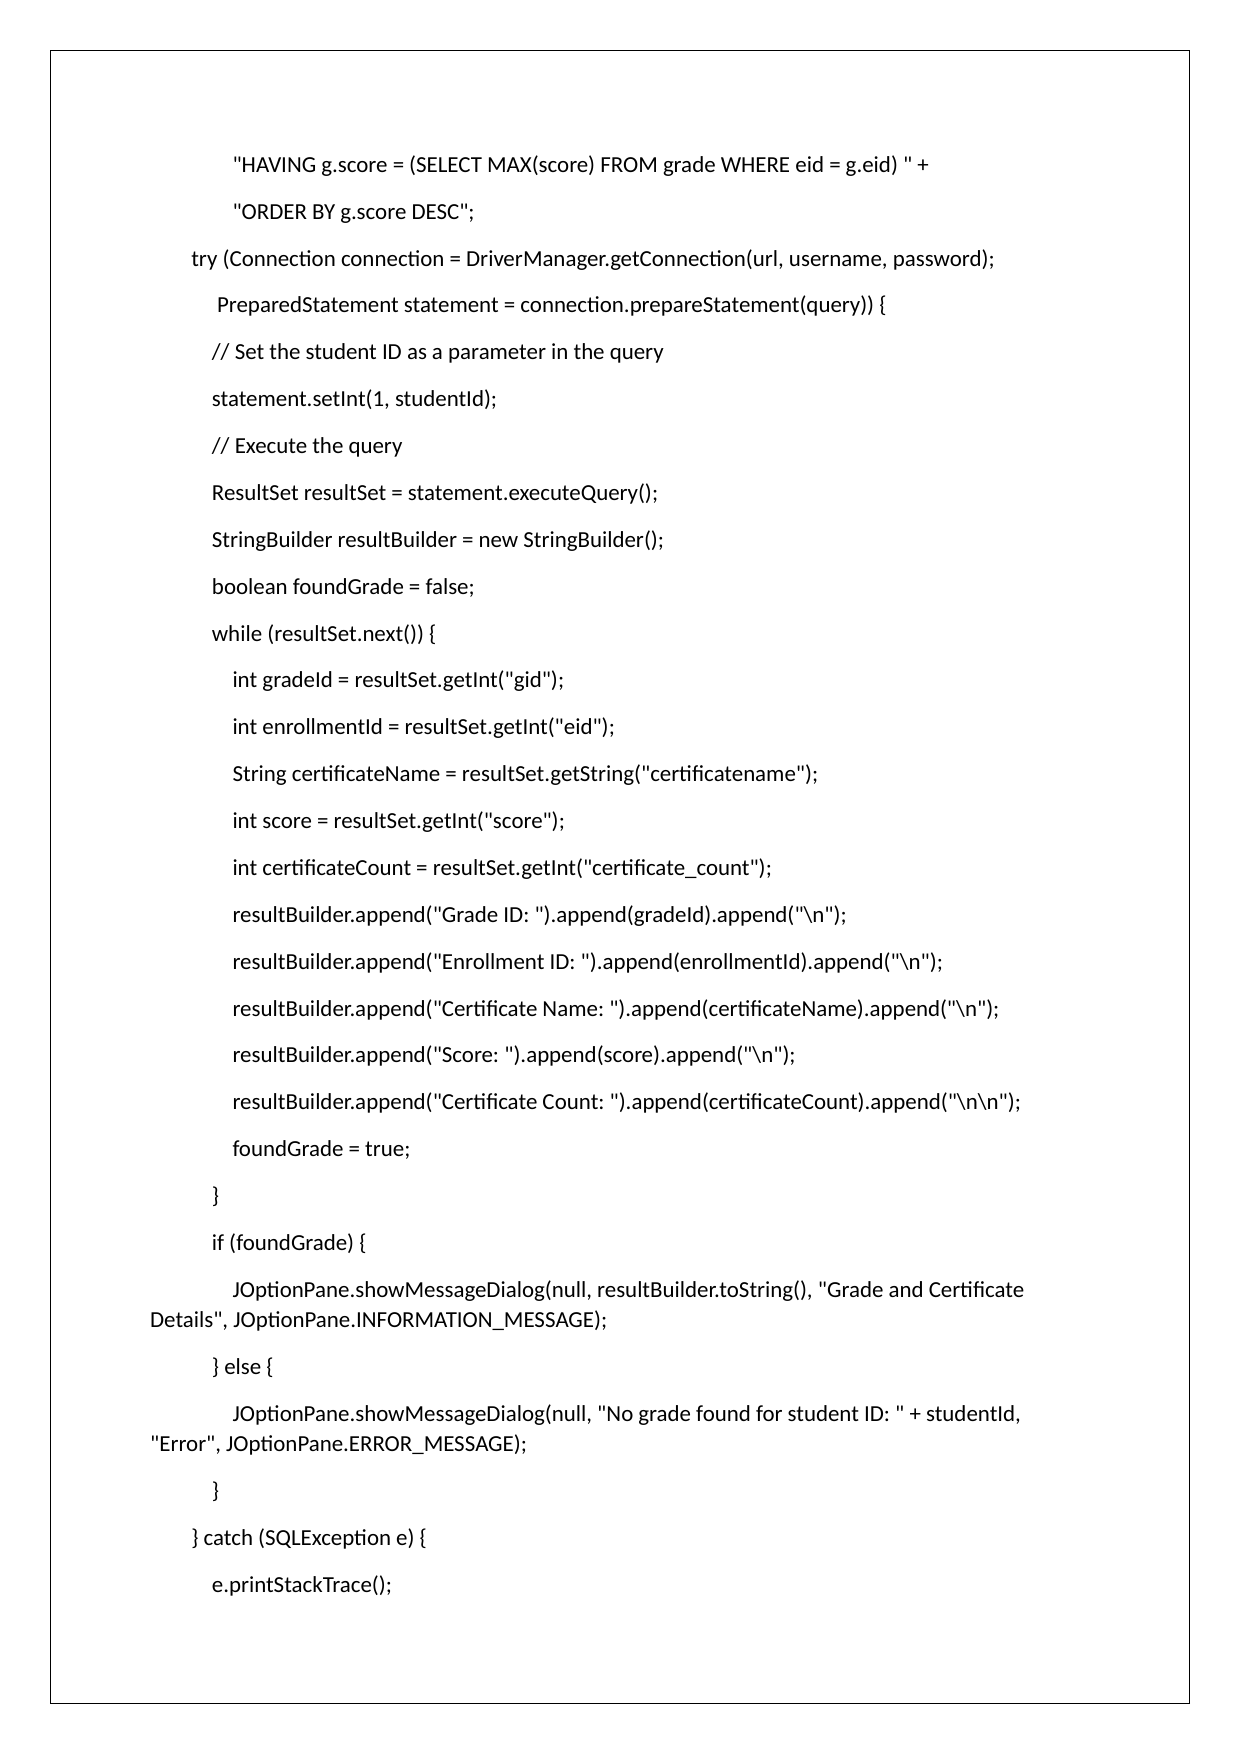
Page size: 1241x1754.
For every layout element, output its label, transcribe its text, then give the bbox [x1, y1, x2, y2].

text int score = resultSet.getInt("score"); [150, 806, 1090, 834]
text JOptionPane.showMessageDialog(null, resultBuilder.toString(), "Grade and Certificate Details", JOptionPane.INFORMATION_MESSAGE); [150, 1275, 1090, 1333]
text try (Connection connection = DriverManager.getConnection(url, username, password); [150, 244, 1090, 272]
text resultBuilder.append("Certificate Count: ").append(certificateCount).append("\n\n"); [150, 1087, 1090, 1116]
text resultBuilder.append("Grade ID: ").append(gradeId).append("\n"); [150, 900, 1090, 928]
text boolean foundGrade = false; [150, 572, 1090, 600]
text JOptionPane.showMessageDialog(null, "No grade found for student ID: " + studentId, "Error", JOptionPane.ERROR_MESSAGE); [150, 1399, 1090, 1457]
text ResultSet resultSet = statement.executeQuery(); [150, 478, 1090, 506]
text while (resultSet.next()) { [150, 619, 1090, 647]
text "ORDER BY g.score DESC"; [150, 197, 1090, 225]
text } catch (SQLException e) { [150, 1523, 1090, 1551]
text } [150, 1476, 1090, 1504]
text int gradeId = resultSet.getInt("gid"); [150, 666, 1090, 694]
text e.printStackTrace(); [150, 1570, 1090, 1598]
text // Set the student ID as a parameter in the query [150, 337, 1090, 366]
text String certificateName = resultSet.getString("certificatename"); [150, 759, 1090, 787]
text resultBuilder.append("Score: ").append(score).append("\n"); [150, 1041, 1090, 1069]
text if (foundGrade) { [150, 1228, 1090, 1256]
text foundGrade = true; [150, 1134, 1090, 1162]
text StringBuilder resultBuilder = new StringBuilder(); [150, 525, 1090, 553]
text resultBuilder.append("Enrollment ID: ").append(enrollmentId).append("\n"); [150, 947, 1090, 975]
text statement.setInt(1, studentId); [150, 384, 1090, 412]
text "HAVING g.score = (SELECT MAX(score) FROM grade WHERE eid = g.eid) " + [150, 150, 1090, 178]
text resultBuilder.append("Certificate Name: ").append(certificateName).append("\n"); [150, 994, 1090, 1022]
text int enrollmentId = resultSet.getInt("eid"); [150, 712, 1090, 741]
text } [150, 1181, 1090, 1209]
text // Execute the query [150, 431, 1090, 459]
text PreparedStatement statement = connection.prepareStatement(query)) { [150, 291, 1090, 319]
text int certificateCount = resultSet.getInt("certificate_count"); [150, 853, 1090, 881]
text } else { [150, 1352, 1090, 1380]
